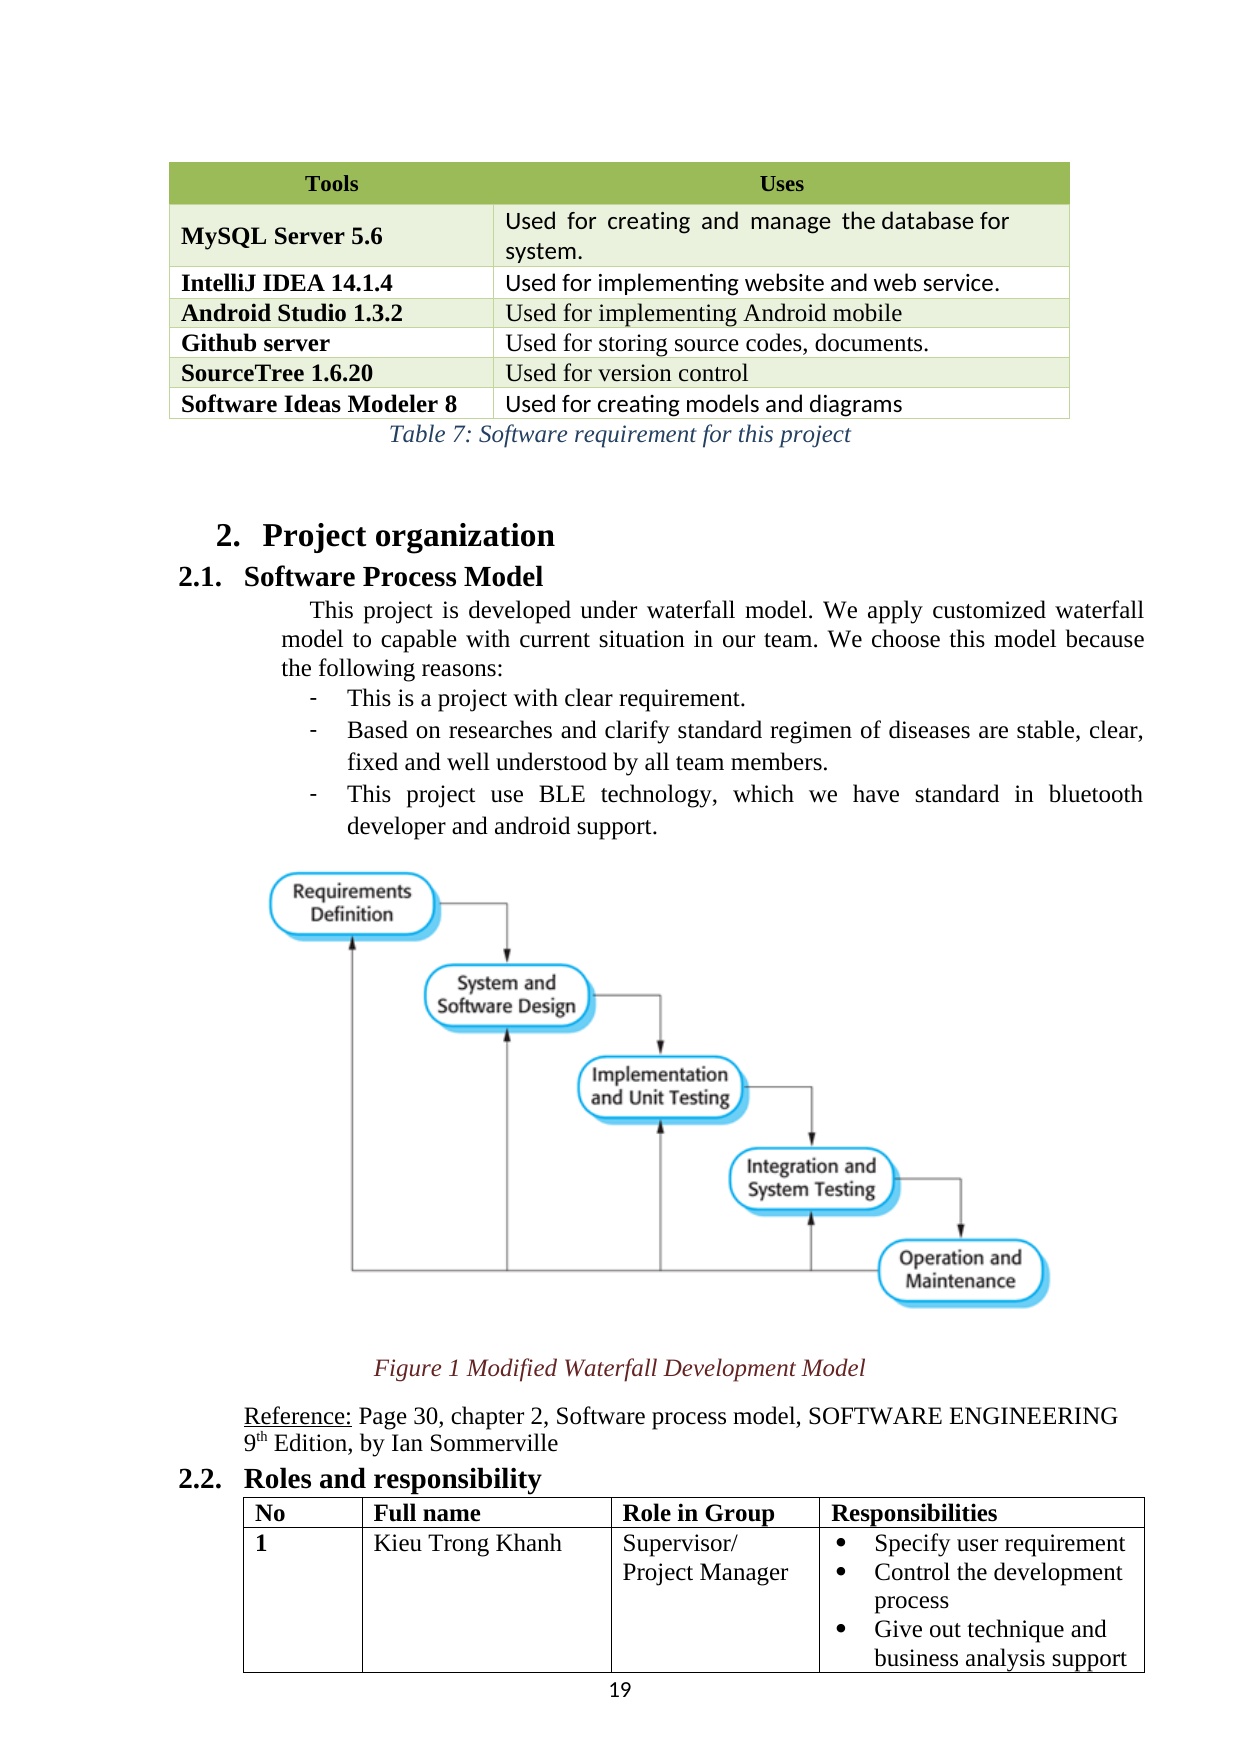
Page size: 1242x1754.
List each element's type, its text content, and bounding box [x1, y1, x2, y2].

table_cell IntelliJ IDEA 14.1.4 [170, 267, 493, 297]
table_cell Android Studio 1.3.2 [170, 299, 493, 327]
list This is a project with clear requirement. [309, 682, 1146, 712]
table_header Role in Group [612, 1498, 819, 1527]
table_cell Used for creating and manage the database for system. [494, 205, 1069, 266]
text Figure 1 Modified Waterfall Development Model [94, 1353, 1146, 1382]
table_cell Used for storing source codes, documents. [494, 328, 1069, 357]
table_cell Supervisor/Project Manager [612, 1528, 819, 1672]
subtitle Software Process Model [169, 559, 1146, 593]
table_cell Github server [170, 328, 493, 357]
list This project use BLE technology, which we have standard in bluetooth developer and android support. [309, 778, 1144, 840]
table_cell Used for version control [494, 358, 1069, 387]
text This project is developed under waterfall model. We apply customized waterfall model to capable with current situation in our team. We choose this model because the following reasons: [281, 596, 1146, 682]
table_cell Kieu Trong Khanh [363, 1528, 611, 1672]
list Based on researches and clarify standard regimen of diseases are stable, clear, fixed and well understood by all team members. [309, 715, 1146, 776]
table_cell Specify user requirement Control the development process Give out technique and business analysis support [820, 1528, 1144, 1672]
table_cell Used for creating models and diagrams [494, 388, 1069, 418]
table_cell MySQL Server 5.6 [170, 205, 493, 266]
text Reference: Page 30, chapter 2, Software process model, SOFTWARE ENGINEERING 9th Edition, by Ian Sommerville [244, 1403, 1146, 1457]
table_header Responsibilities [820, 1498, 1144, 1527]
subtitle Project organization [216, 515, 1146, 553]
table_header No [244, 1498, 362, 1527]
subtitle Roles and responsibility [169, 1461, 1146, 1494]
table_cell Used for implementing Android mobile [494, 299, 1069, 327]
table_cell Software Ideas Modeler 8 [170, 388, 493, 418]
table_header Uses [494, 163, 1069, 204]
table_cell Used for implementing website and web service. [494, 267, 1069, 297]
table_cell 1 [244, 1528, 362, 1672]
table_header Full name [363, 1498, 611, 1527]
table_header Tools [170, 163, 493, 204]
picture [225, 842, 1075, 1335]
text Table 7: Software requirement for this project [94, 419, 1146, 448]
table_cell SourceTree 1.6.20 [170, 358, 493, 387]
